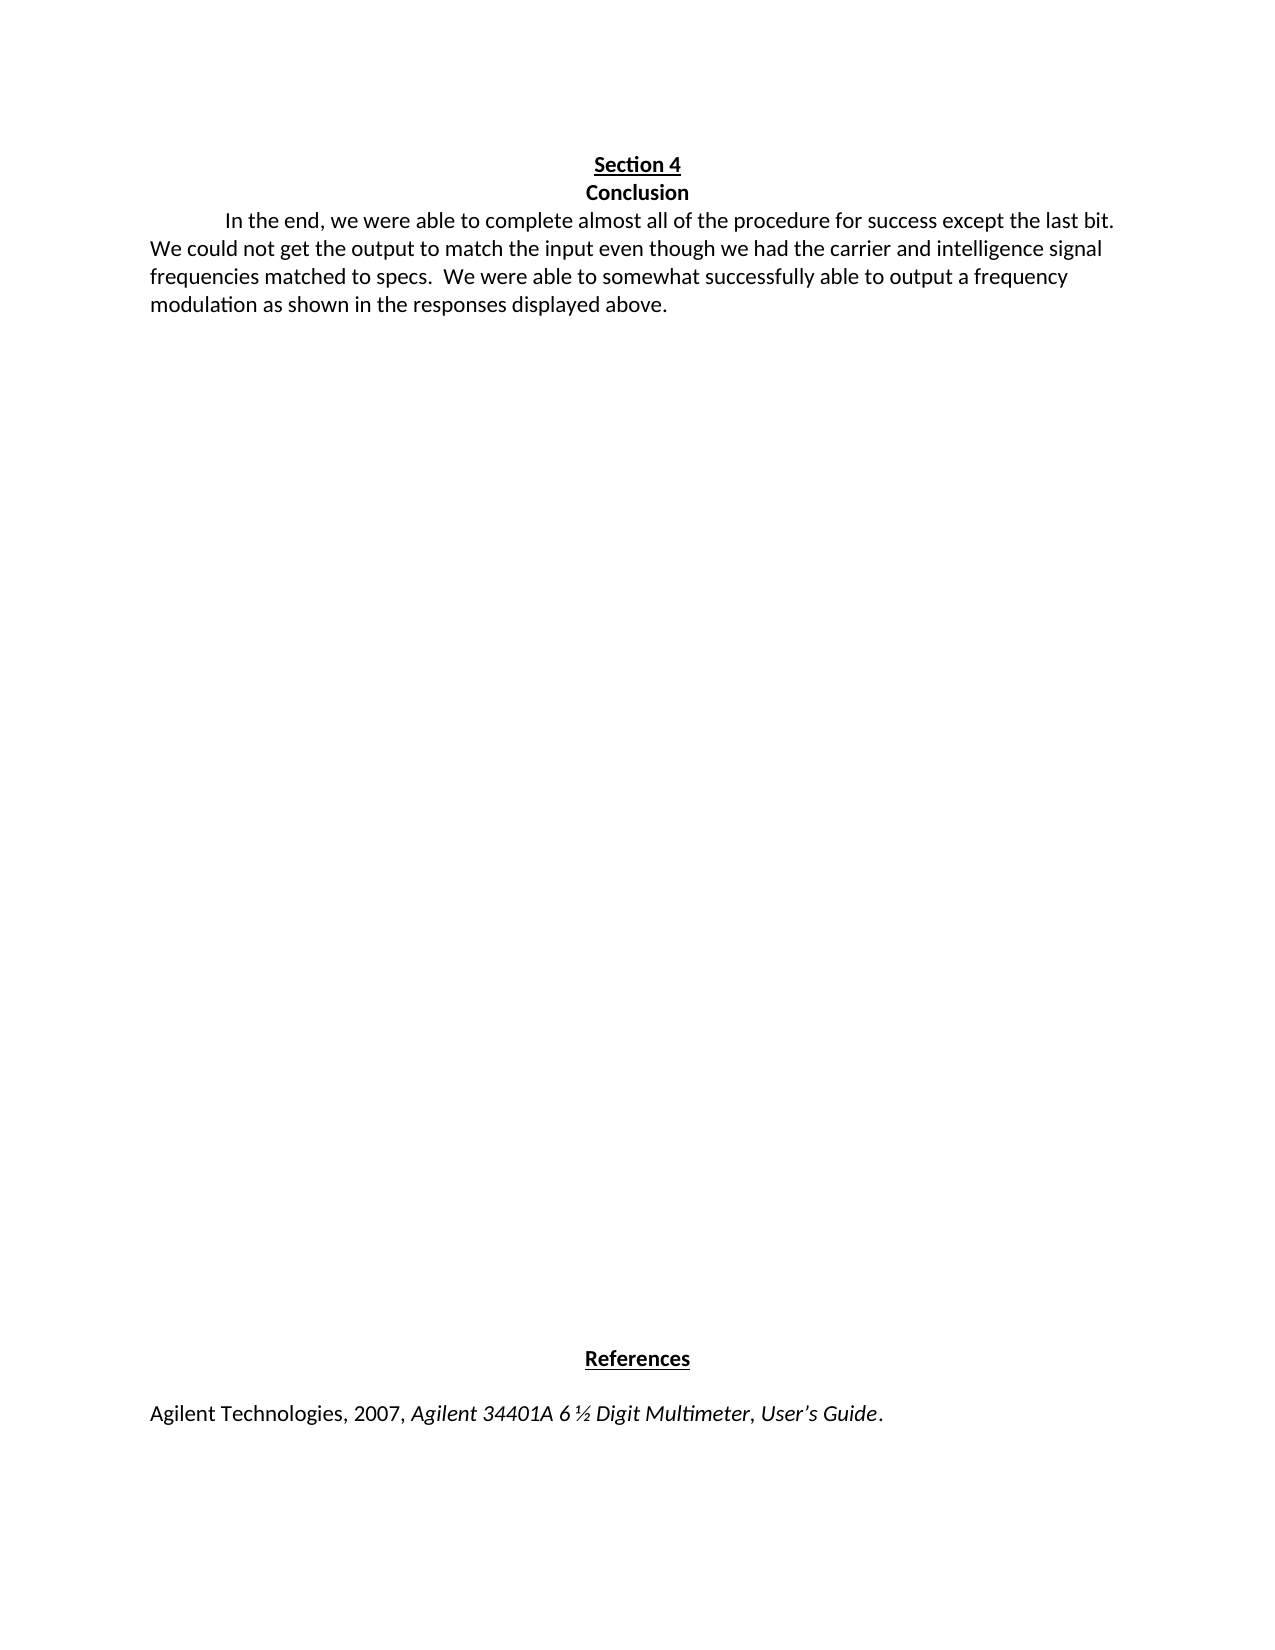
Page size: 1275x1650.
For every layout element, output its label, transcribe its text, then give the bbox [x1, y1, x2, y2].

text Conclusion [150, 178, 1125, 206]
text Agilent Technologies, 2007, Agilent 34401A 6 ½ Digit Multimeter, User’s Guide. [150, 1399, 1125, 1427]
text In the end, we were able to complete almost all of the procedure for success except the last bit. We could not get the output to match the input even though we had the carrier and intelligence signal frequencies matched to specs. We were able to somewhat successfully able to output a frequency modulation as shown in the responses displayed above. [150, 206, 1125, 318]
text Section 4 [150, 150, 1125, 178]
subtitle References [150, 1344, 1125, 1373]
